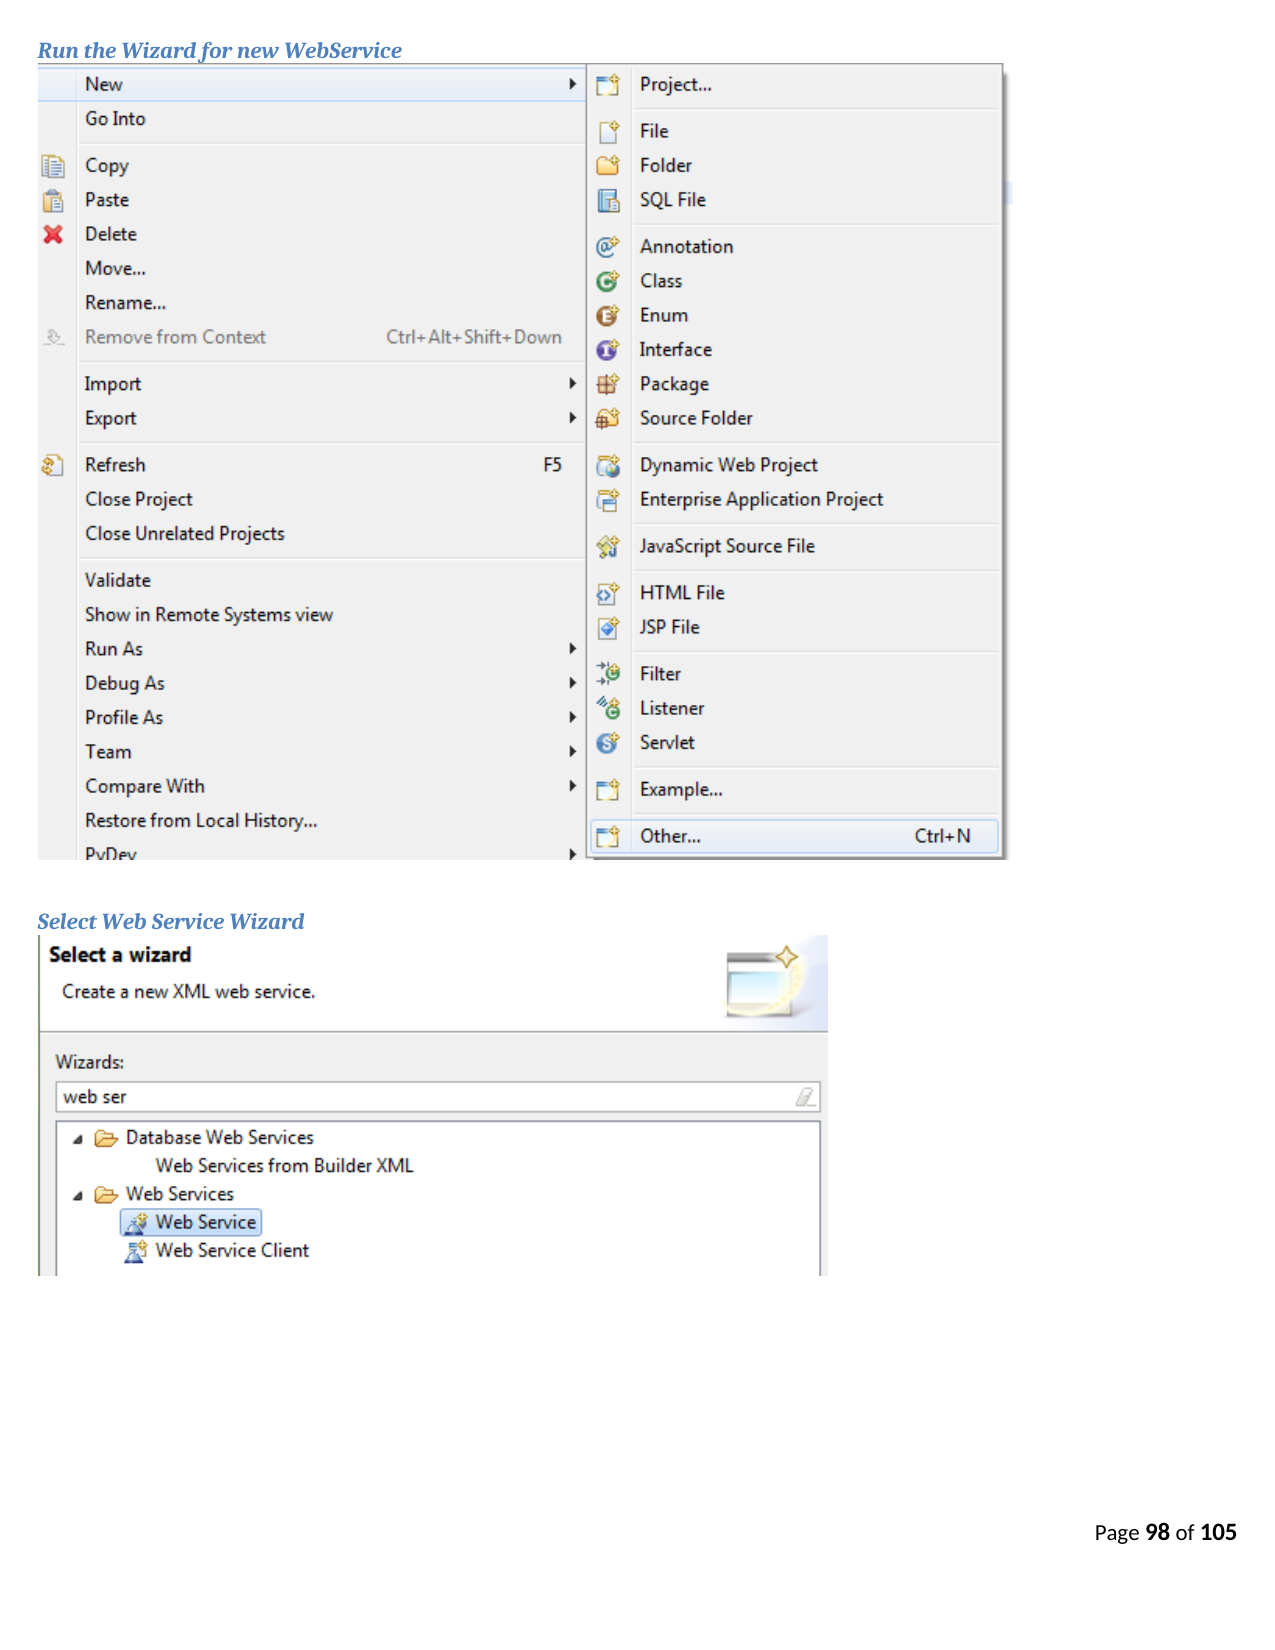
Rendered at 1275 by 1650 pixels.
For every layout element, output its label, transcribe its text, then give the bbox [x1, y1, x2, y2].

subtitle Run the Wizard for new WebService [37, 37, 1237, 64]
subtitle Select Web Service Wizard [37, 909, 1237, 935]
picture [37, 63, 1013, 860]
picture [37, 935, 828, 1276]
